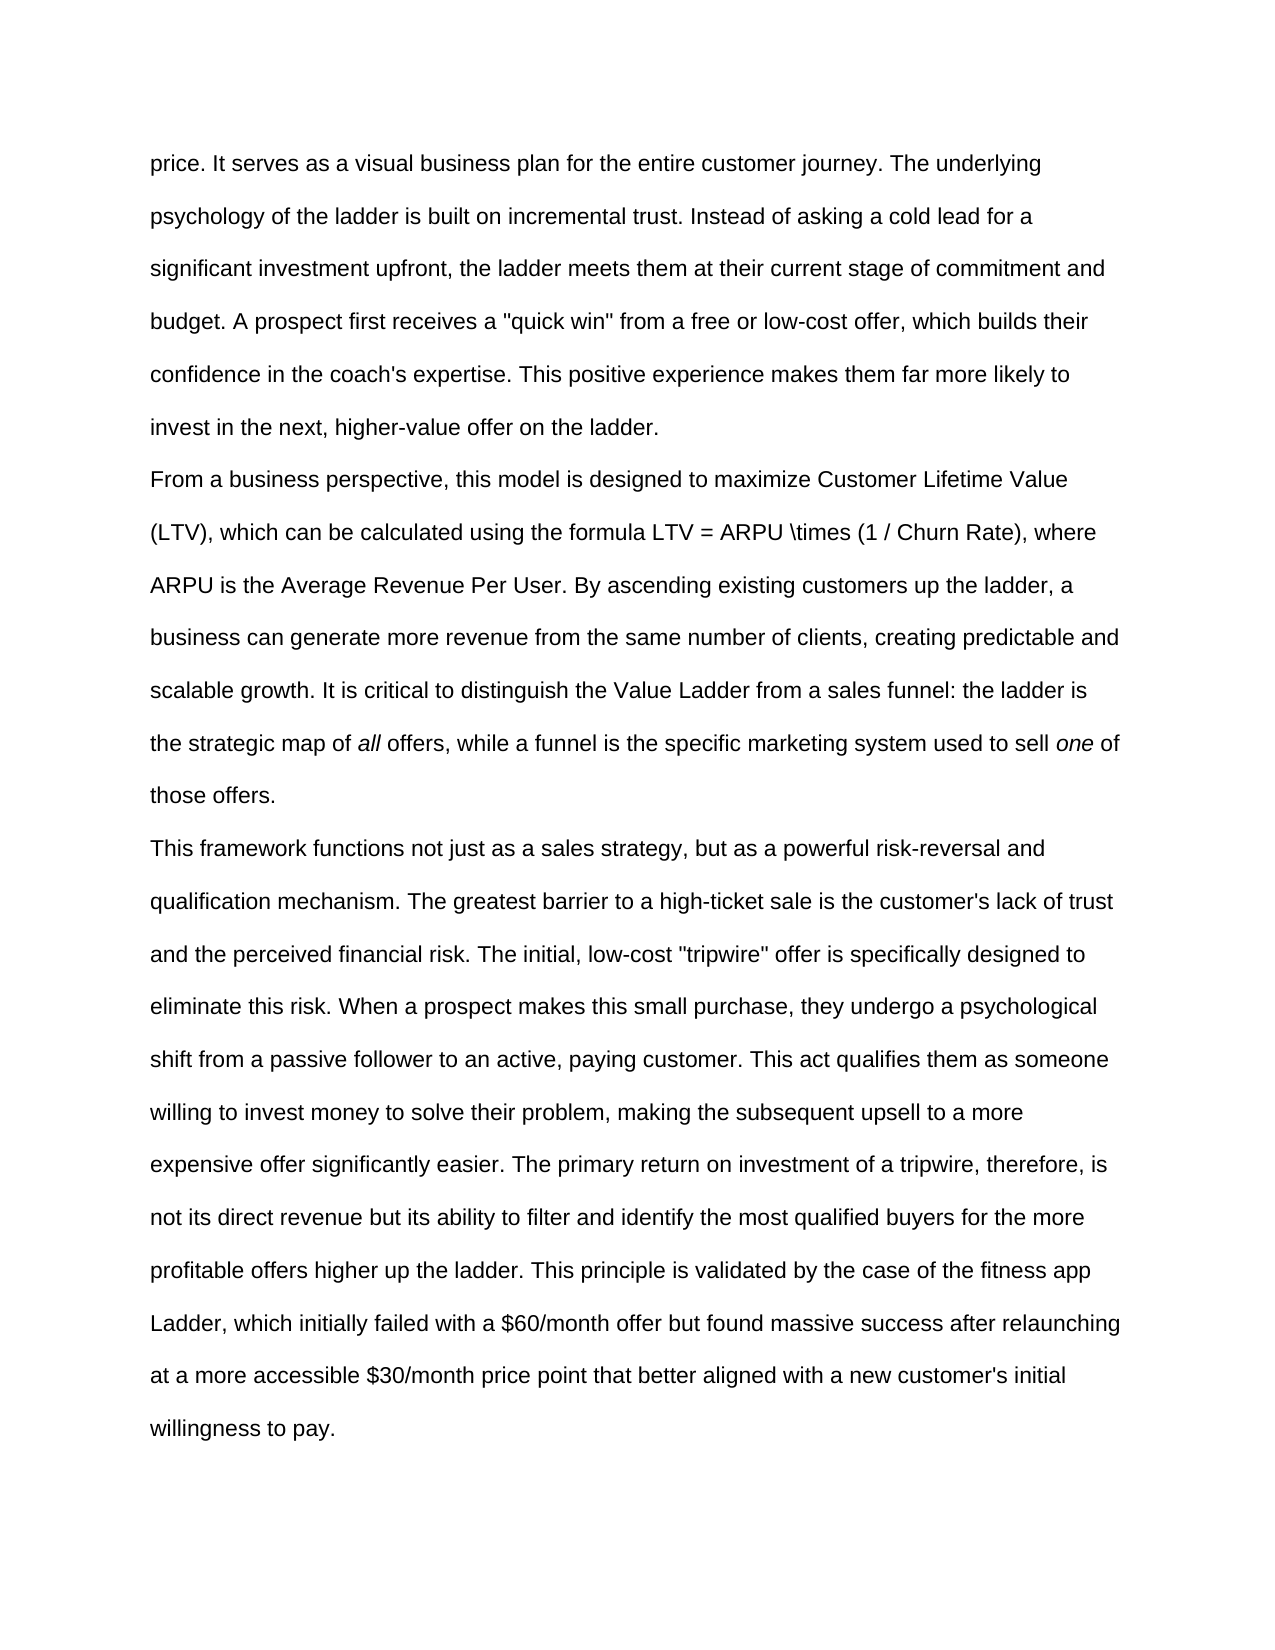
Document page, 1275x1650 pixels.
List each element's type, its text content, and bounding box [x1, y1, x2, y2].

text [150, 150, 1125, 440]
text From a business perspective, this model is designed to maximize Customer Lifetime Value (LTV), which can be calculated using the formula LTV = ARPU \times (1 / Churn Rate), where ARPU is the Average Revenue Per User. By ascending existing customers up the ladder, a business can generate more revenue from the same number of clients, creating predictable and scalable growth. It is critical to distinguish the Value Ladder from a sales funnel: the ladder is the strategic map of all offers, while a funnel is the specific marketing system used to sell one of those offers. [150, 466, 1125, 809]
text This framework functions not just as a sales strategy, but as a powerful risk-reversal and qualification mechanism. The greatest barrier to a high-ticket sale is the customer's lack of trust and the perceived financial risk. The initial, low-cost "tripwire" offer is specifically designed to eliminate this risk. When a prospect makes this small purchase, they undergo a psychological shift from a passive follower to an active, paying customer. This act qualifies them as someone willing to invest money to solve their problem, making the subsequent upsell to a more expensive offer significantly easier. The primary return on investment of a tripwire, therefore, is not its direct revenue but its ability to filter and identify the most qualified buyers for the more profitable offers higher up the ladder. This principle is validated by the case of the fitness app Ladder, which initially failed with a $60/month offer but found massive success after relaunching at a more accessible $30/month price point that better aligned with a new customer's initial willingness to pay. [150, 835, 1125, 1441]
